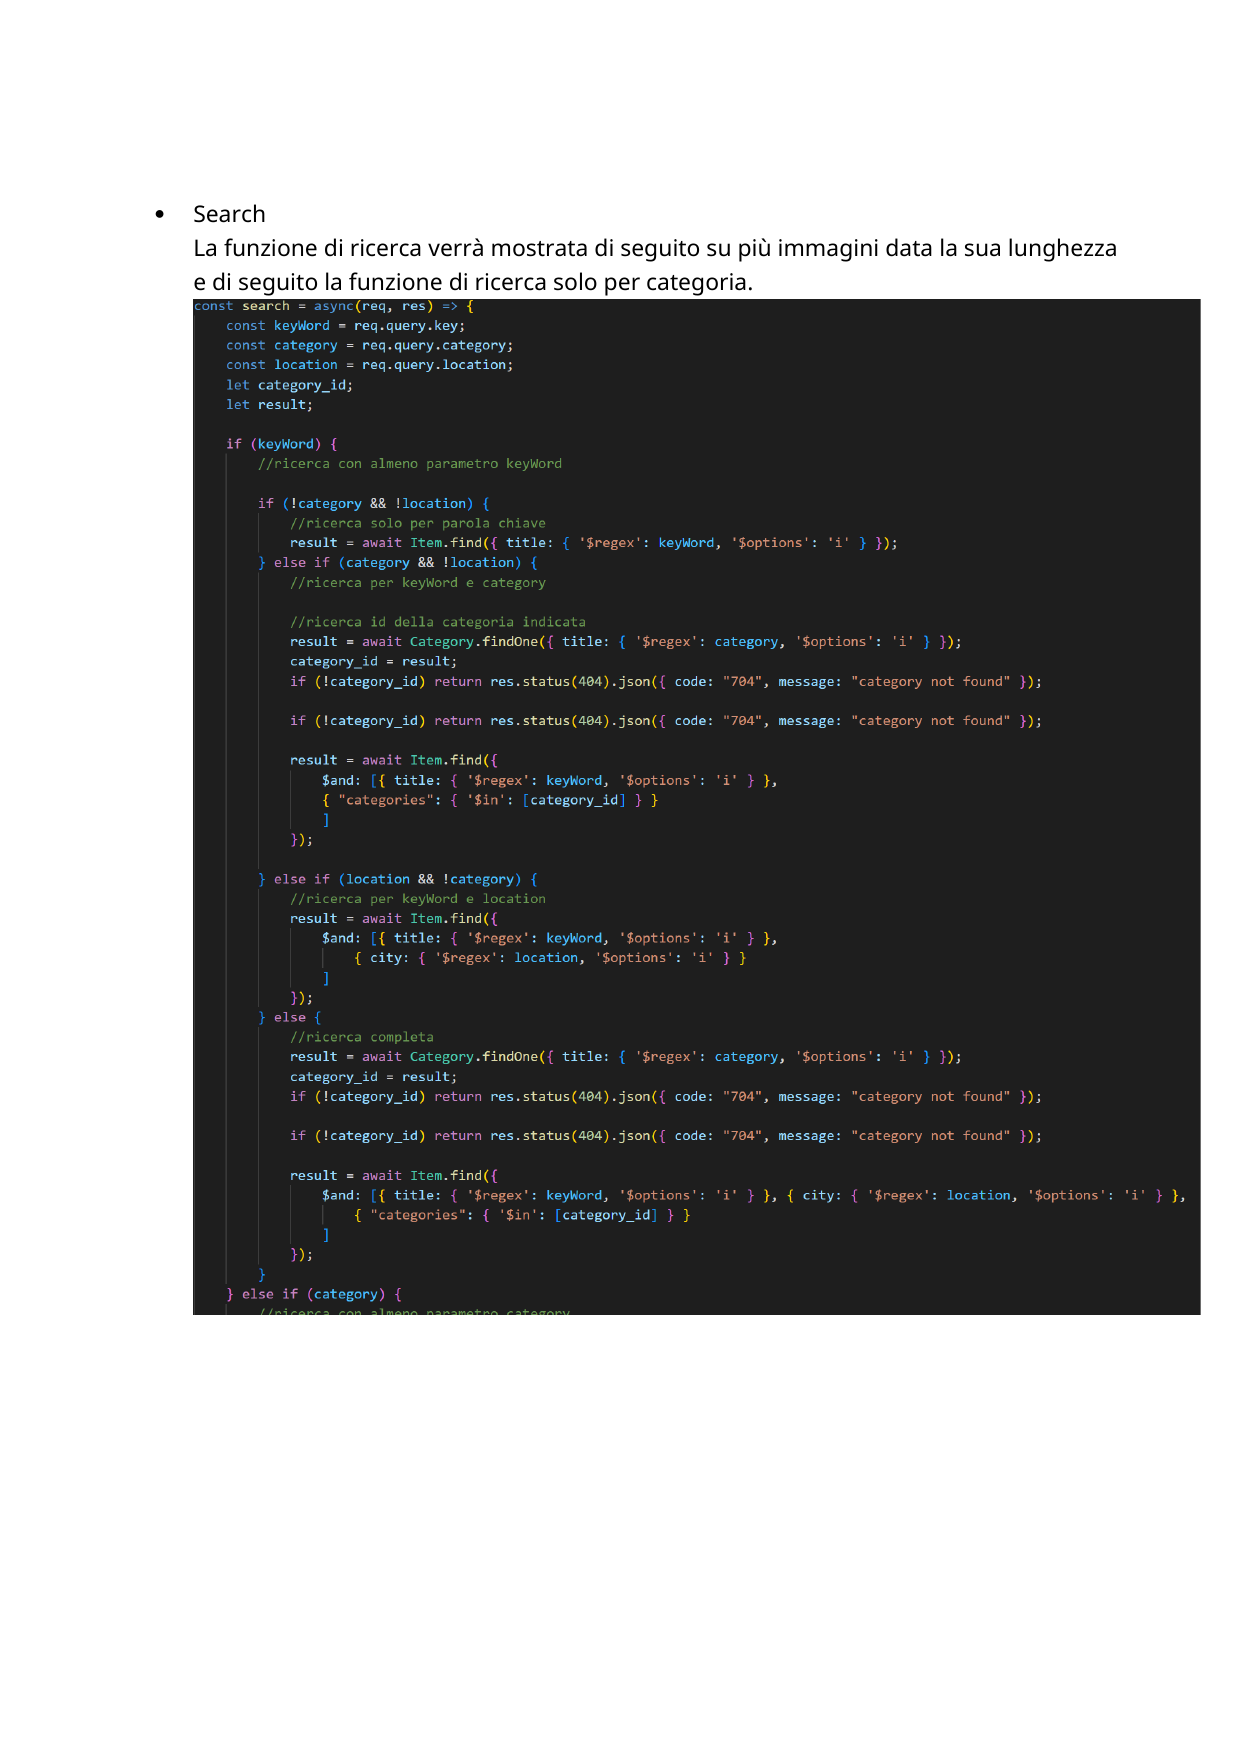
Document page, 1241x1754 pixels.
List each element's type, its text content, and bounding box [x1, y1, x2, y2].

list La funzione di ricerca verrà mostrata di seguito su più immagini data la sua lunghezza e di seguito la funzione di ricerca solo per categoria. [193, 232, 1122, 297]
list Search [156, 198, 1122, 229]
picture [193, 299, 1201, 1315]
